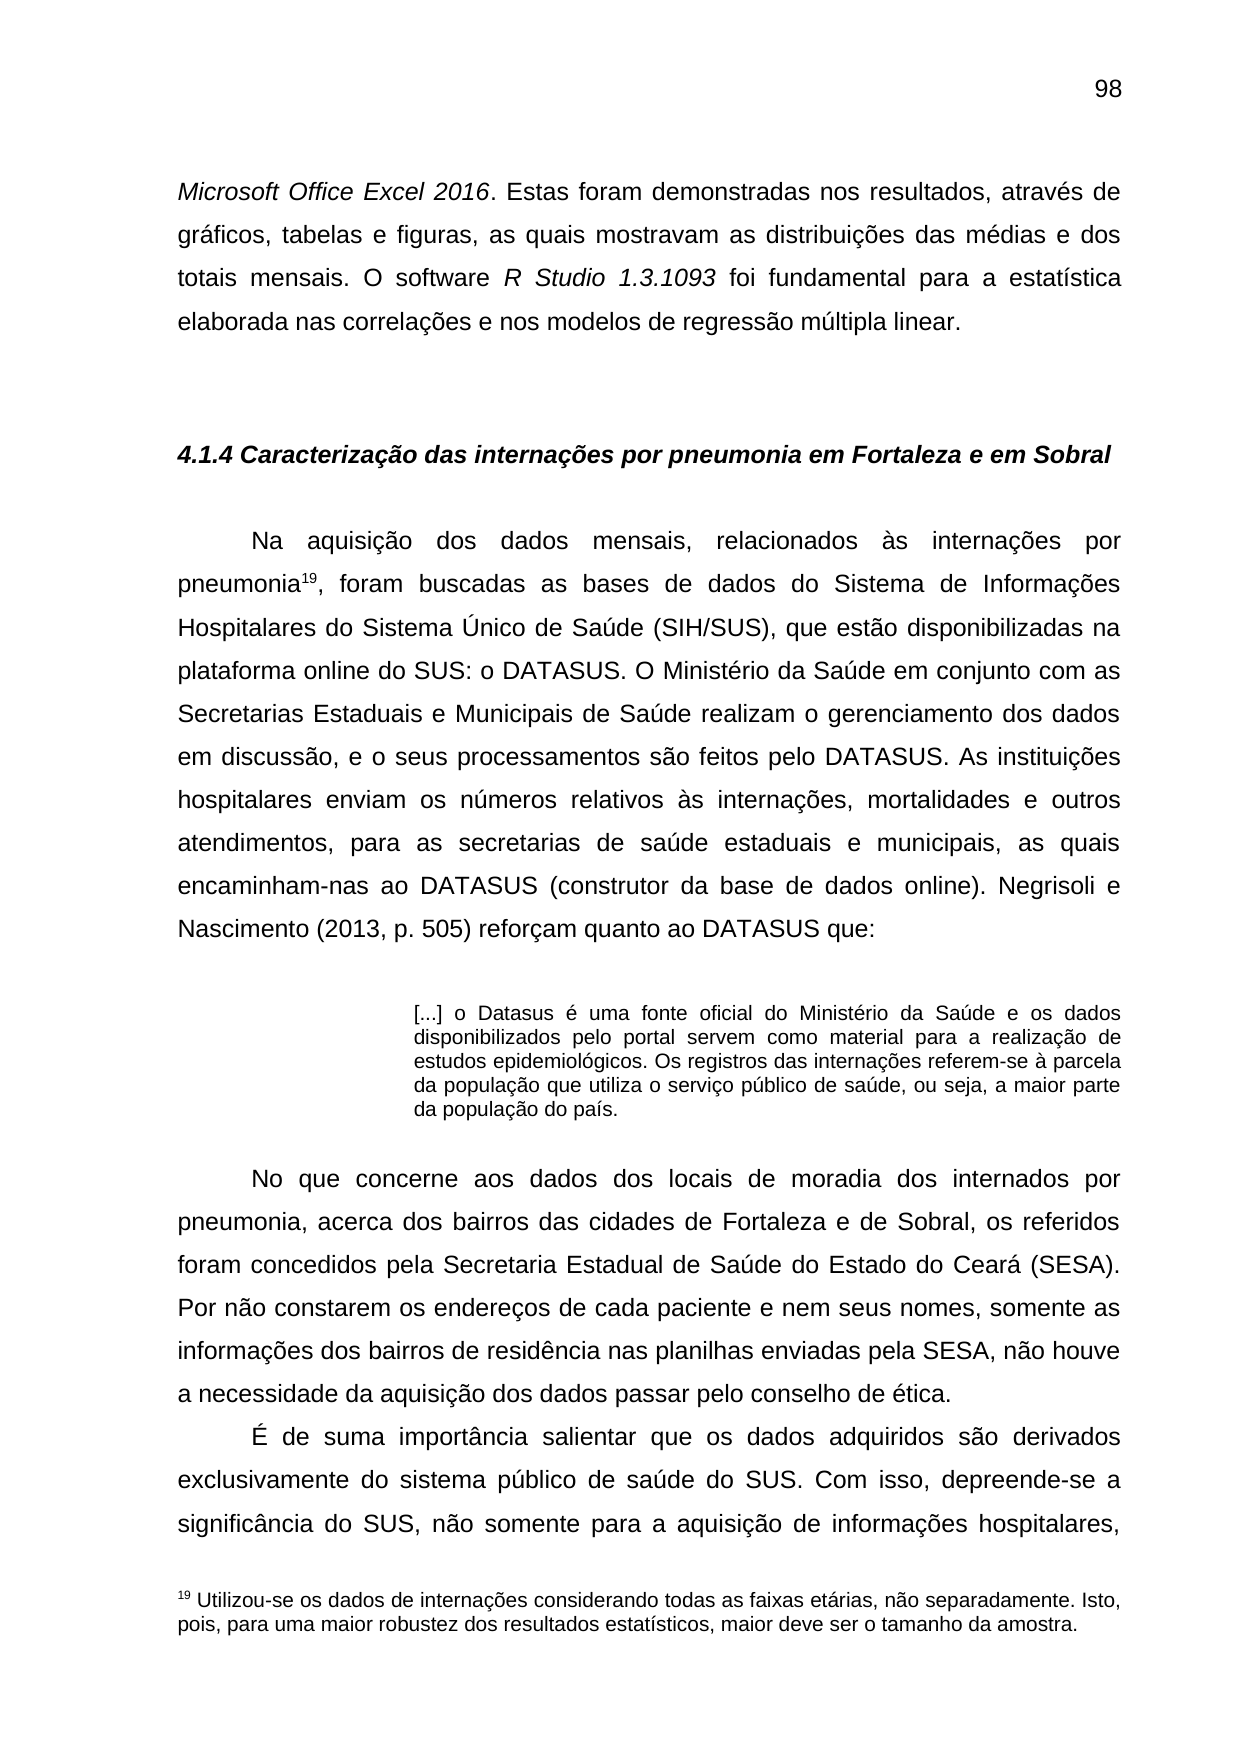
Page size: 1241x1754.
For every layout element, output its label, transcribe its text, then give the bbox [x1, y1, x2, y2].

text No que concerne aos dados dos locais de moradia dos internados por pneumonia, acerca dos bairros das cidades de Fortaleza e de Sobral, os referidos foram concedidos pela Secretaria Estadual de Saúde do Estado do Ceará (SESA). Por não constarem os endereços de cada paciente e nem seus nomes, somente as informações dos bairros de residência nas planilhas enviadas pela SESA, não houve a necessidade da aquisição dos dados passar pelo conselho de ética. [177, 1164, 1122, 1408]
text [177, 1422, 1122, 1537]
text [177, 177, 1122, 335]
text [...] o Datasus é uma fonte oficial do Ministério da Saúde e os dados disponibilizados pelo portal servem como material para a realização de estudos epidemiológicos. Os registros das internações referem-se à parcela da população que utiliza o serviço público de saúde, ou seja, a maior parte da população do país. [413, 1001, 1122, 1121]
subtitle 4.1.4 Caracterização das internações por pneumonia em Fortaleza e em Sobral [177, 440, 1122, 469]
text Na aquisição dos dados mensais, relacionados às internações por pneumonia, foram buscadas as bases de dados do Sistema de Informações Hospitalares do Sistema Único de Saúde (SIH/SUS), que estão disponibilizadas na plataforma online do SUS: o DATASUS. O Ministério da Saúde em conjunto com as Secretarias Estaduais e Municipais de Saúde realizam o gerenciamento dos dados em discussão, e o seus processamentos são feitos pelo DATASUS. As instituições hospitalares enviam os números relativos às internações, mortalidades e outros atendimentos, para as secretarias de saúde estaduais e municipais, as quais encaminham-nas ao DATASUS (construtor da base de dados online). Negrisoli e Nascimento (2013, p. 505) reforçam quanto ao DATASUS que: [177, 526, 1122, 943]
